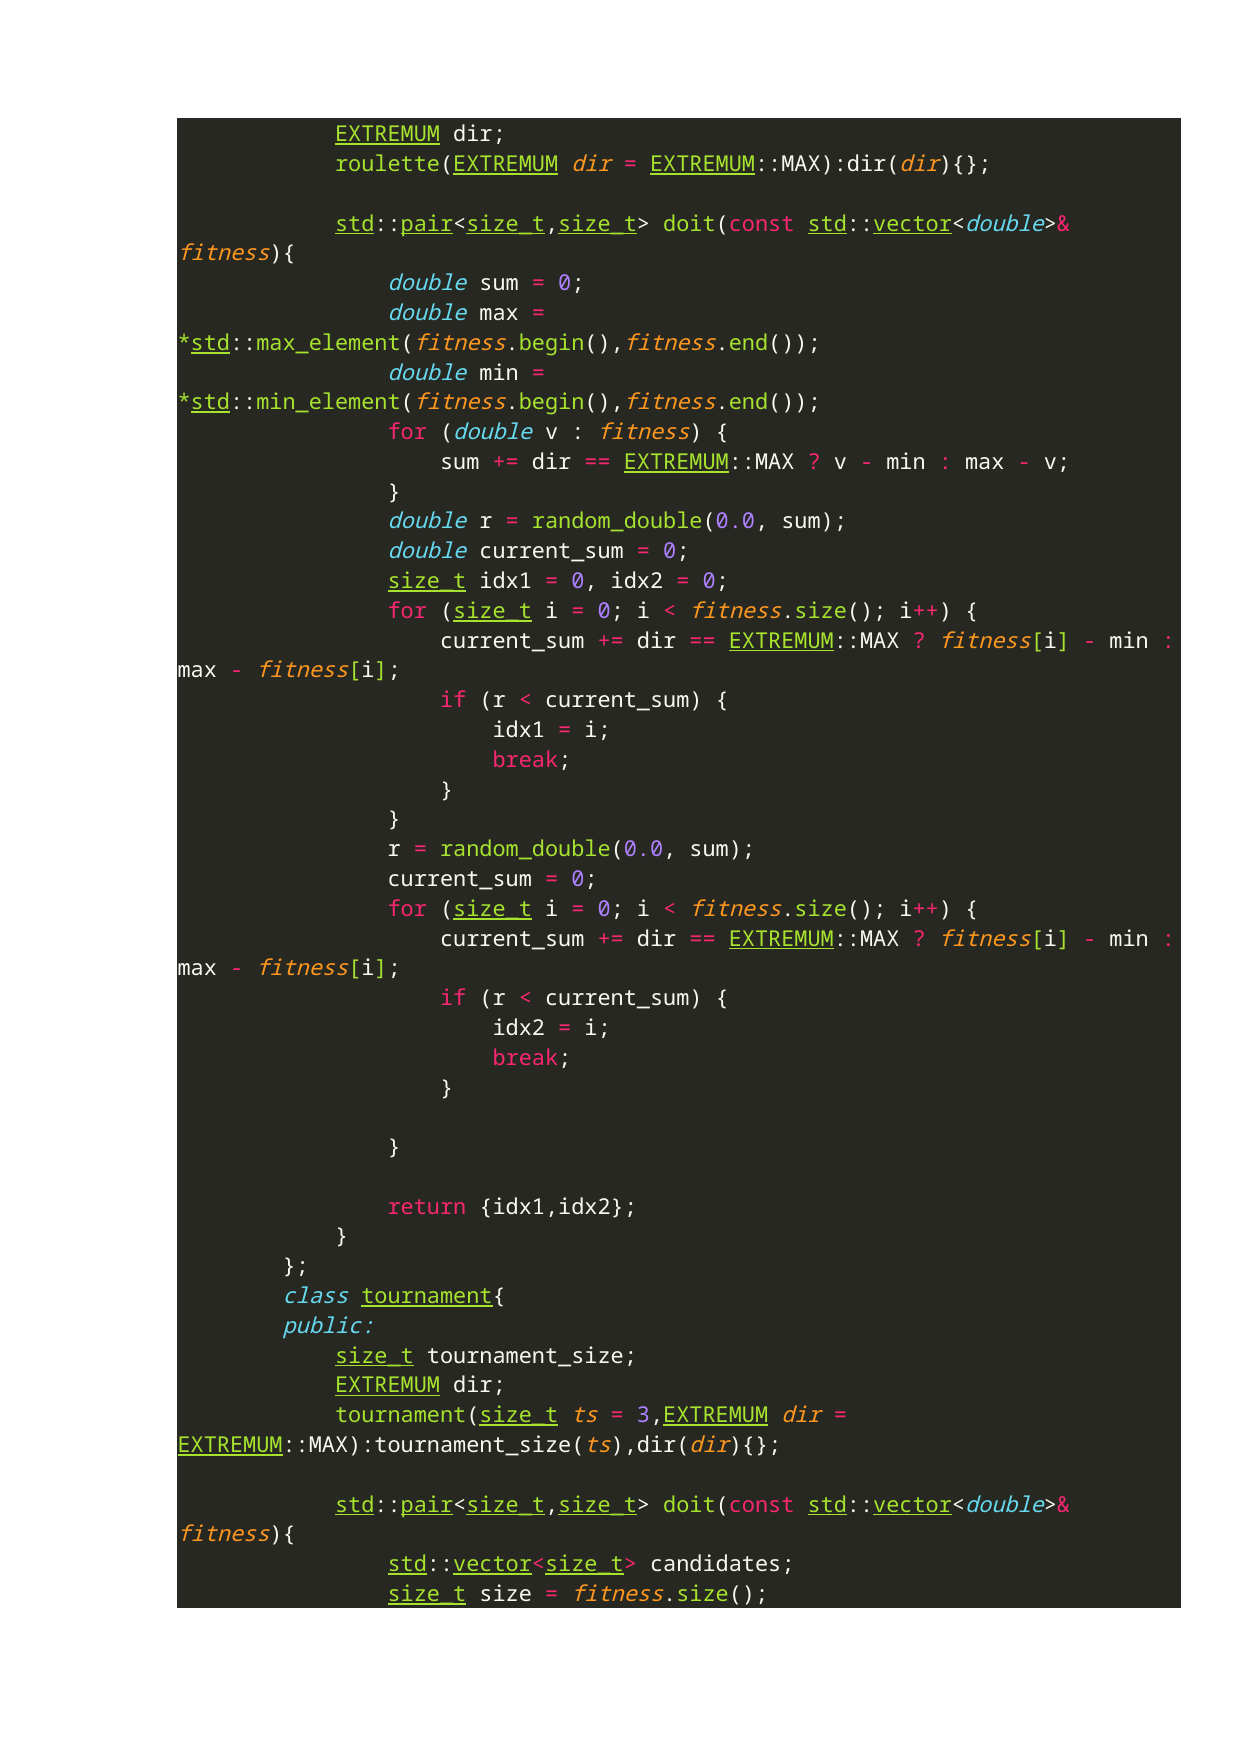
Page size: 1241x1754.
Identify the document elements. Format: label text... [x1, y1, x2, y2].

text public: [177, 1310, 1181, 1339]
text for (size_t i = 0; i < fitness.size(); i++) { [177, 595, 1181, 624]
text double max = *std::max_element(fitness.begin(),fitness.end()); [177, 297, 1181, 356]
text for (double v : fitness) { [177, 416, 1181, 446]
text } [177, 803, 1181, 833]
text double r = random_double(0.0, sum); [177, 505, 1181, 535]
text } [177, 1220, 1181, 1250]
text double min = *std::min_element(fitness.begin(),fitness.end()); [177, 356, 1181, 416]
text current_sum += dir == EXTREMUM::MAX ? fitness[i] - min : max - fitness[i]; [177, 922, 1181, 982]
text size_t size = fitness.size(); [177, 1578, 1181, 1608]
text std::pair<size_t,size_t> doit(const std::vector<double>& fitness){ [177, 207, 1181, 267]
text return {idx1,idx2}; [177, 1191, 1181, 1220]
text break; [177, 1042, 1181, 1071]
text std::vector<size_t> candidates; [177, 1548, 1181, 1578]
text tournament(size_t ts = 3,EXTREMUM dir = EXTREMUM::MAX):tournament_size(ts),dir(dir){}; [177, 1399, 1181, 1459]
text double sum = 0; [177, 267, 1181, 297]
text sum += dir == EXTREMUM::MAX ? v - min : max - v; [177, 446, 1181, 476]
text size_t tournament_size; [177, 1339, 1181, 1369]
text double current_sum = 0; [177, 535, 1181, 565]
text } [177, 773, 1181, 803]
text } [177, 476, 1181, 505]
text break; [177, 744, 1181, 773]
text for (size_t i = 0; i < fitness.size(); i++) { [177, 893, 1181, 922]
text current_sum += dir == EXTREMUM::MAX ? fitness[i] - min : max - fitness[i]; [177, 624, 1181, 684]
text } [177, 1071, 1181, 1101]
text if (r < current_sum) { [177, 684, 1181, 714]
text EXTREMUM dir; [177, 118, 1181, 148]
text roulette(EXTREMUM dir = EXTREMUM::MAX):dir(dir){}; [177, 148, 1181, 178]
text idx1 = i; [177, 714, 1181, 744]
text size_t idx1 = 0, idx2 = 0; [177, 565, 1181, 595]
text } [177, 1131, 1181, 1161]
text if (r < current_sum) { [177, 982, 1181, 1012]
text }; [177, 1250, 1181, 1280]
text EXTREMUM dir; [177, 1369, 1181, 1399]
text class tournament{ [177, 1280, 1181, 1310]
text current_sum = 0; [177, 863, 1181, 893]
text std::pair<size_t,size_t> doit(const std::vector<double>& fitness){ [177, 1488, 1181, 1548]
text r = random_double(0.0, sum); [177, 833, 1181, 863]
text idx2 = i; [177, 1012, 1181, 1042]
